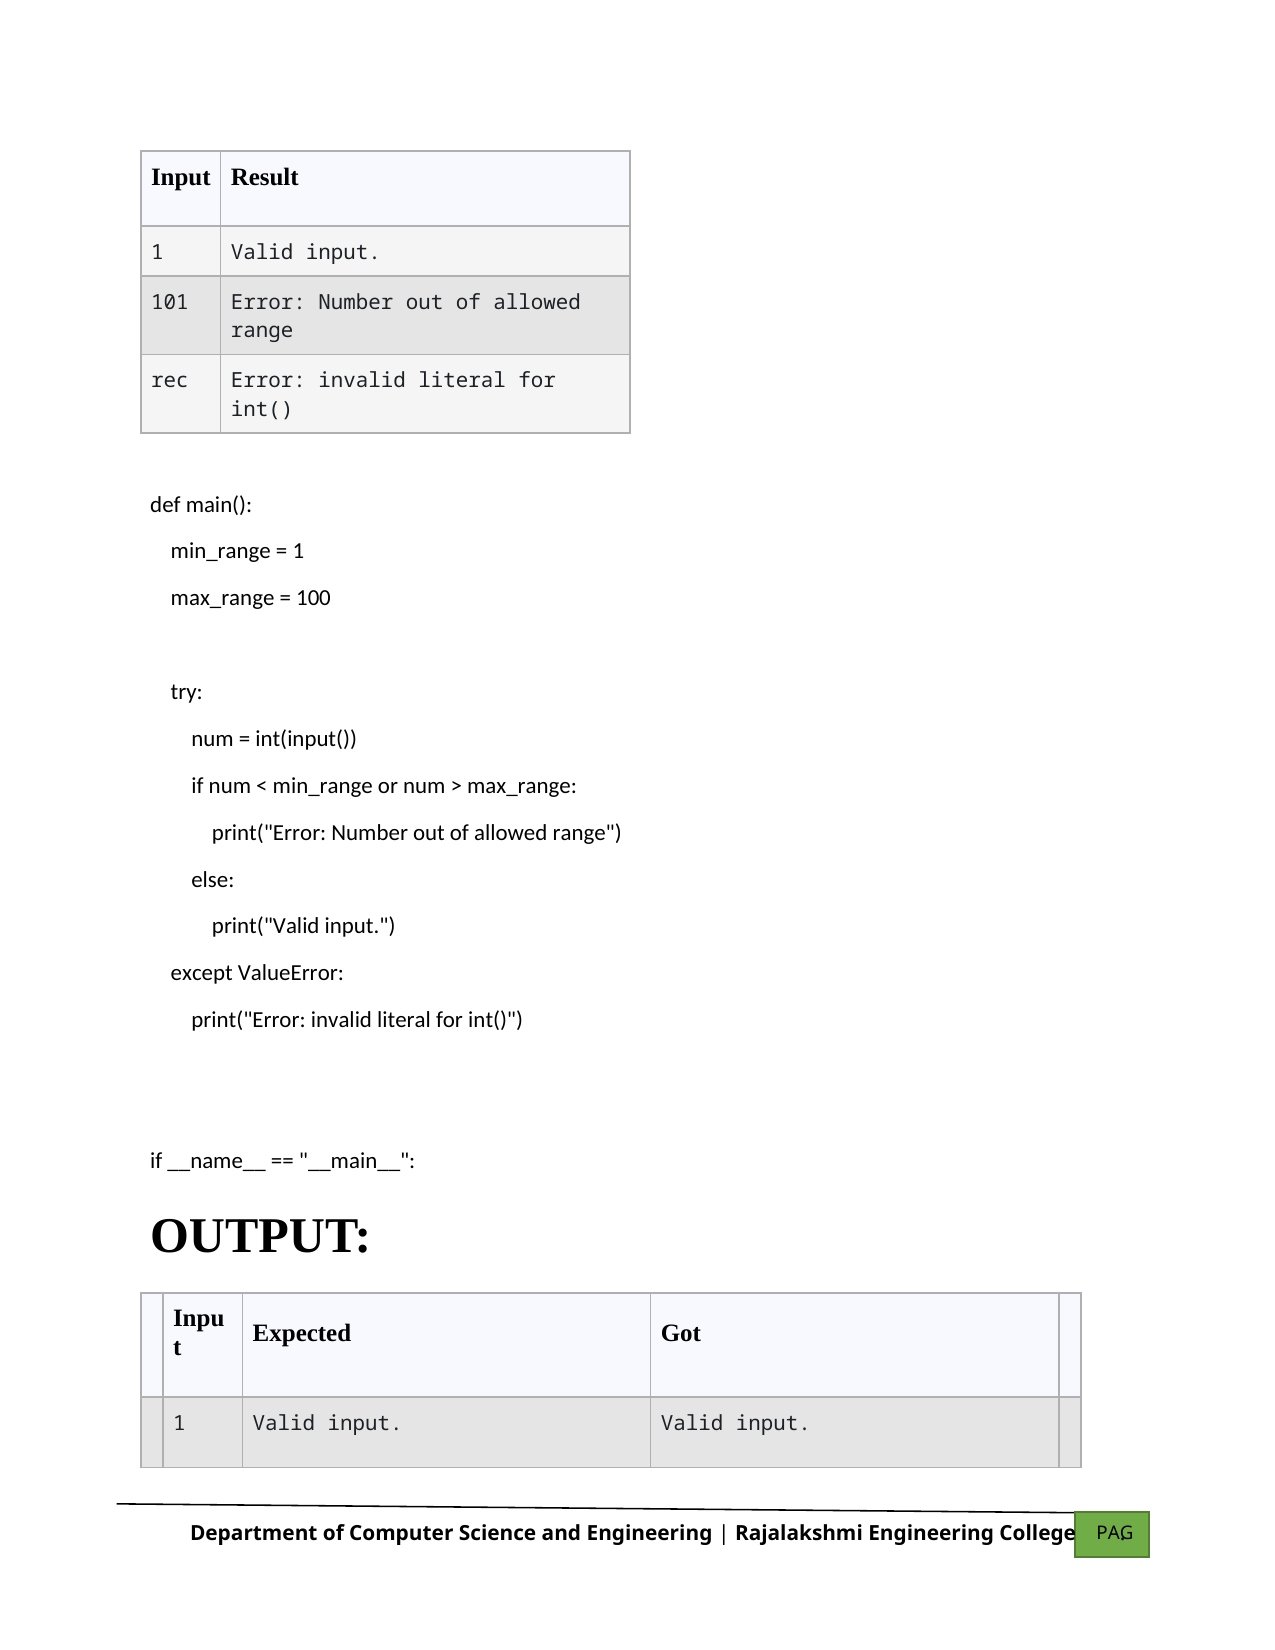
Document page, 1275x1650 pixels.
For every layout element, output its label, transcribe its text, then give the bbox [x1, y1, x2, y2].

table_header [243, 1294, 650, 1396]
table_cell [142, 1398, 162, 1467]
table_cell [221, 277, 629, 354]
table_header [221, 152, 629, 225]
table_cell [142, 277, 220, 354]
text if num < min_range or num > max_range: [150, 771, 1125, 799]
text max_range = 100 [150, 583, 1125, 611]
text else: [150, 865, 1125, 893]
text print("Error: Number out of allowed range") [150, 818, 1125, 846]
text num = int(input()) [150, 724, 1125, 752]
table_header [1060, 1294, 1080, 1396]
text if __name__ == "__main__": [150, 1146, 1125, 1174]
text except ValueError: [150, 958, 1125, 986]
subtitle OUTPUT: [150, 1205, 1125, 1263]
text def main(): [150, 490, 1125, 518]
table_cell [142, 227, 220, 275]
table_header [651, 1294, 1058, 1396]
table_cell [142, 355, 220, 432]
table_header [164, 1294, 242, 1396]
text print("Error: invalid literal for int()") [150, 1005, 1125, 1033]
text print("Valid input.") [150, 912, 1125, 939]
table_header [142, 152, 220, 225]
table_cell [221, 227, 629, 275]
text min_range = 1 [150, 537, 1125, 564]
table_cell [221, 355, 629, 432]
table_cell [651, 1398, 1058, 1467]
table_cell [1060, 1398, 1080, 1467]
text try: [150, 677, 1125, 705]
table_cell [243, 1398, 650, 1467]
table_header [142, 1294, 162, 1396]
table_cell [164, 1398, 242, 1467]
